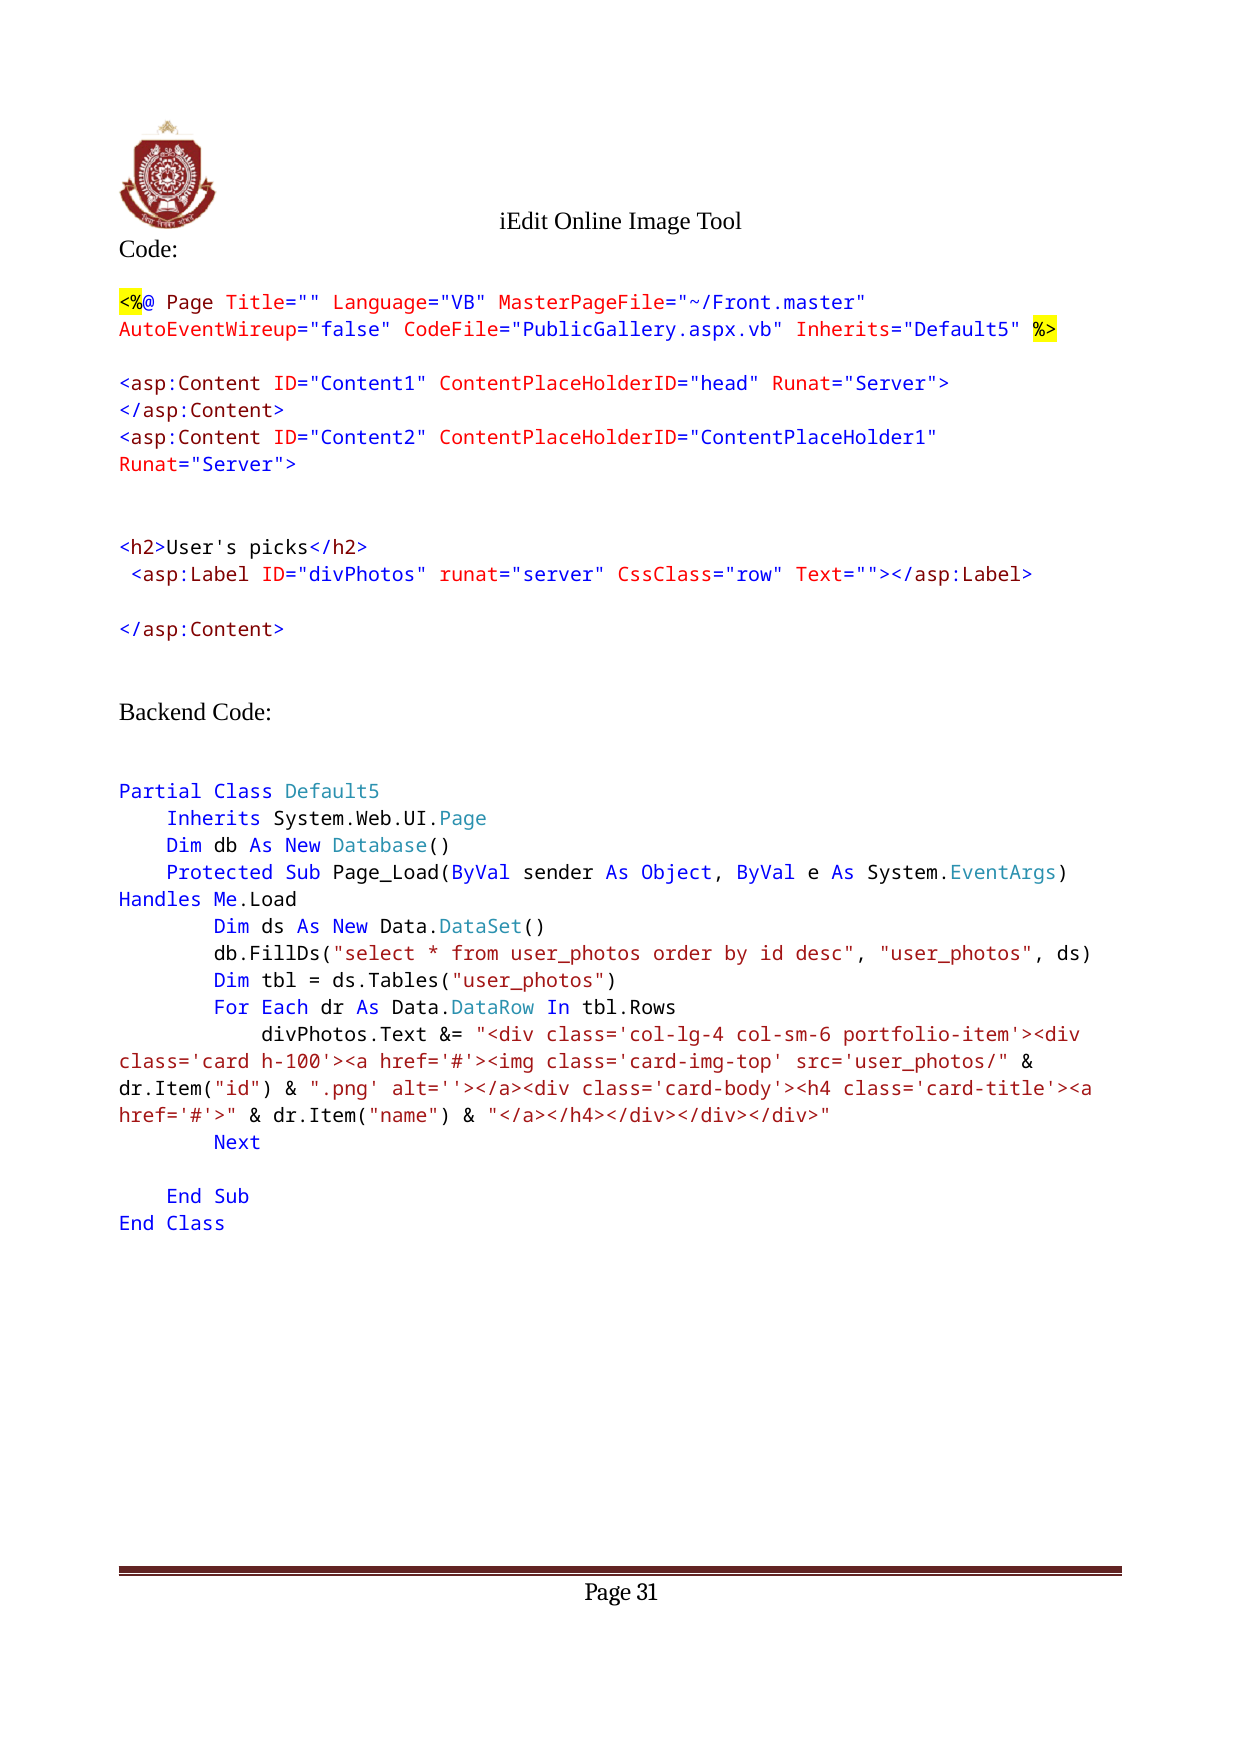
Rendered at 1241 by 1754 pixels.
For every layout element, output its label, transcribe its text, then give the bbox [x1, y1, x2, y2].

text db.FillDs("select * from user_photos order by id desc", "user_photos", ds) [118, 939, 1122, 966]
text </asp:Content> [118, 396, 1122, 423]
text <asp:Content ID="Content1" ContentPlaceHolderID="head" Runat="Server"> [118, 369, 1122, 396]
text divPhotos.Text &= "<div class='col-lg-4 col-sm-6 portfolio-item'><div class='card h-100'><a href='#'><img class='card-img-top' src='user_photos/" & dr.Item("id") & ".png' alt=''></a><div class='card-body'><h4 class='card-title'><a href='#'>" & dr.Item("name") & "</a></h4></div></div></div>" [118, 1020, 1122, 1128]
text Partial Class Default5 [118, 777, 1122, 804]
text Next [118, 1128, 1122, 1155]
text Dim db As New Database() [118, 831, 1122, 858]
picture [118, 118, 224, 229]
text </asp:Content> [118, 616, 1122, 643]
text <asp:Label ID="divPhotos" runat="server" CssClass="row" Text=""></asp:Label> [118, 560, 1122, 587]
text Dim tbl = ds.Tables("user_photos") [118, 966, 1122, 993]
text Dim ds As New Data.DataSet() [118, 912, 1122, 939]
text Backend Code: [118, 697, 1122, 725]
text <h2>User's picks</h2> [118, 533, 1122, 560]
text For Each dr As Data.DataRow In tbl.Rows [118, 993, 1122, 1020]
text <asp:Content ID="Content2" ContentPlaceHolderID="ContentPlaceHolder1" Runat="Server"> [118, 423, 1122, 477]
text End Sub [118, 1182, 1122, 1209]
text End Class [118, 1209, 1122, 1236]
text Protected Sub Page_Load(ByVal sender As Object, ByVal e As System.EventArgs) Handles Me.Load [118, 858, 1122, 912]
text Inherits System.Web.UI.Page [118, 804, 1122, 831]
text Code: [118, 234, 1122, 263]
text <%@ Page Title="" Language="VB" MasterPageFile="~/Front.master" AutoEventWireup="false" CodeFile="PublicGallery.aspx.vb" Inherits="Default5" %> [118, 288, 1122, 342]
